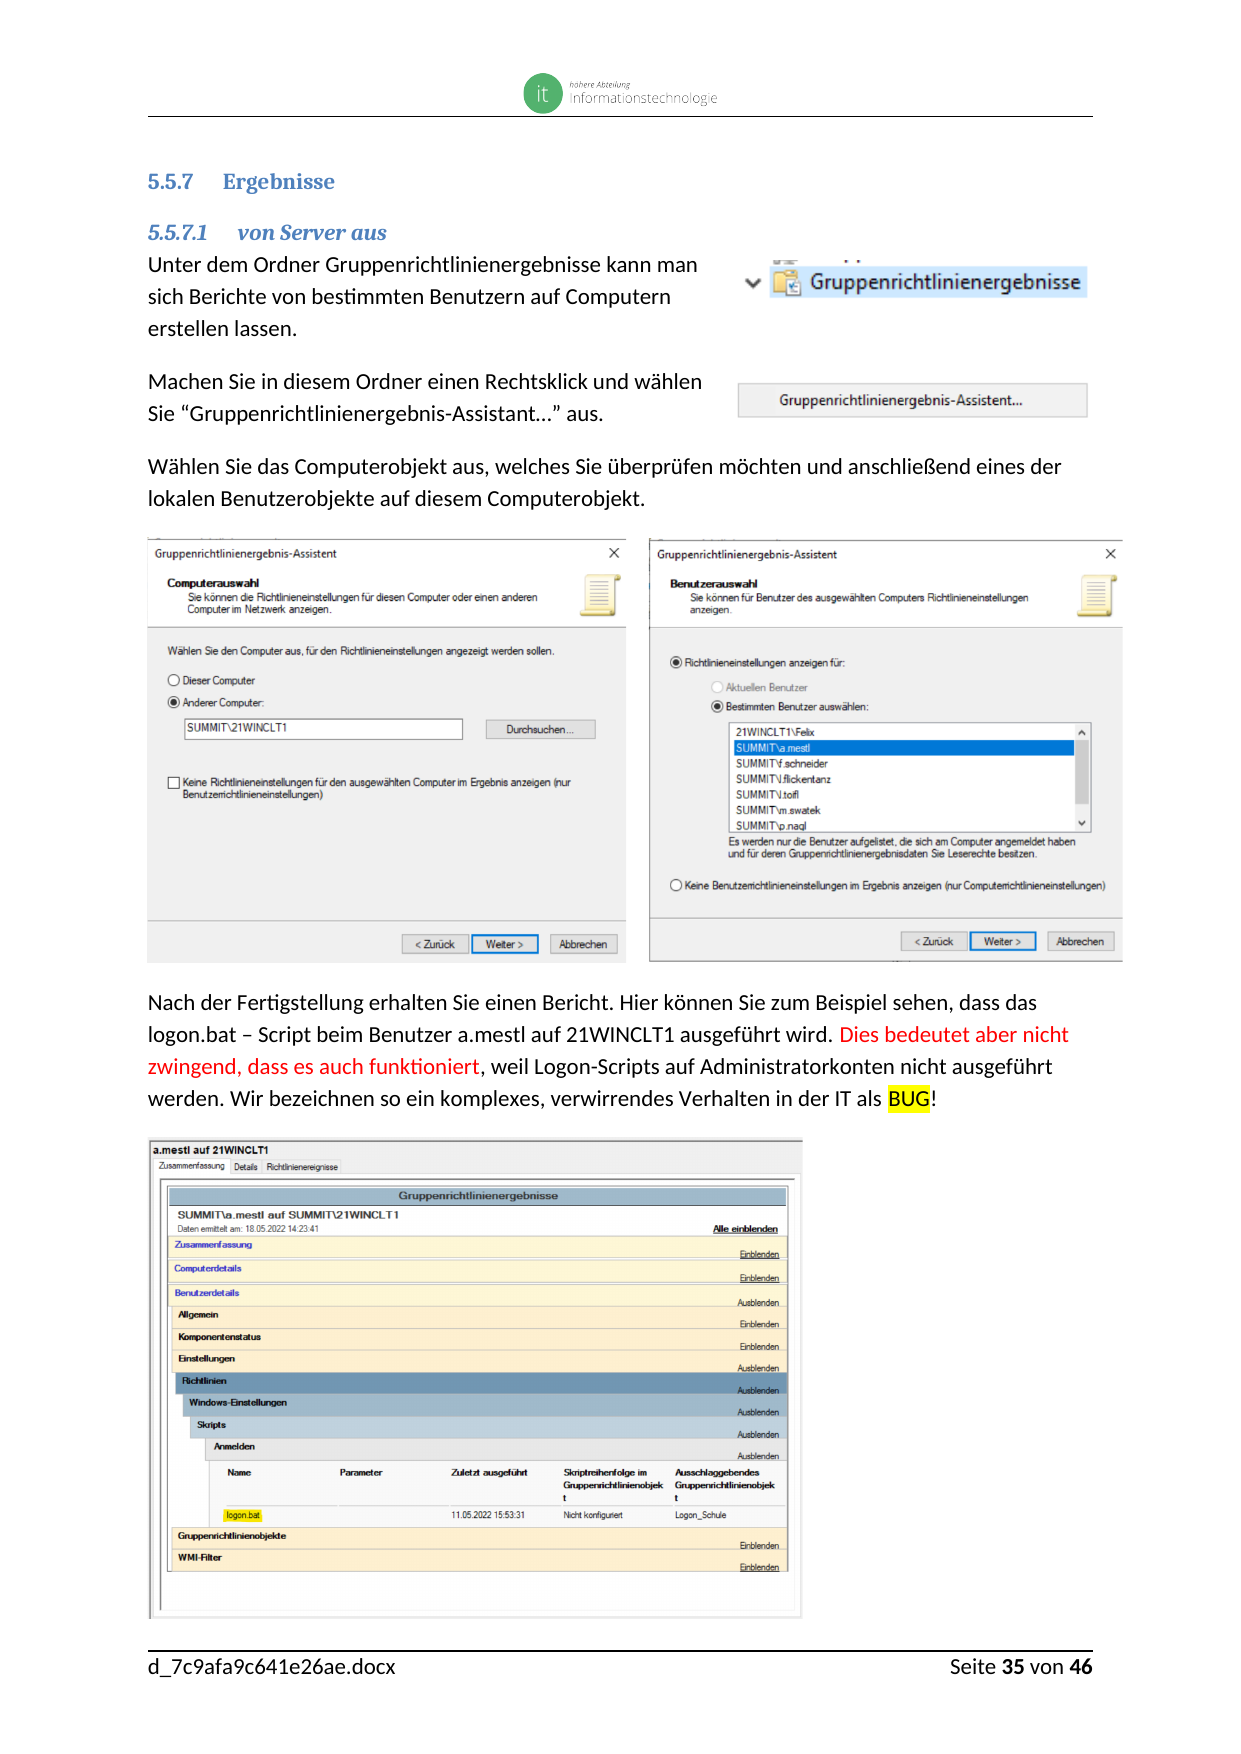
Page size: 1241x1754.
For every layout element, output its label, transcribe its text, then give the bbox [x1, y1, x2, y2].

text Wählen Sie das Computerobjekt aus, welches Sie überprüfen möchten und anschließend eines der lokalen Benutzerobjekte auf diesem Computerobjekt. [148, 452, 1093, 512]
picture [736, 260, 1089, 301]
picture [647, 538, 1123, 960]
picture [147, 537, 627, 963]
subtitle von Server aus [148, 219, 1093, 246]
picture [147, 1137, 803, 1619]
text Unter dem Ordner Gruppenrichtlinienergebnisse kann man sich Berichte von bestimmten Benutzern auf Computern erstellen lassen. [148, 250, 1093, 342]
subtitle Ergebnisse [148, 168, 1093, 195]
picture [523, 73, 717, 114]
picture [735, 378, 1089, 420]
text Nach der Fertigstellung erhalten Sie einen Bericht. Hier können Sie zum Beispiel sehen, dass das logon.bat – Script beim Benutzer a.mestl auf 21WINCLT1 ausgeführt wird. Dies bedeutet aber nicht zwingend, dass es auch funktioniert, weil Logon-Scripts auf Administratorkonten nicht ausgeführt werden. Wir bezeichnen so ein komplexes, verwirrendes Verhalten in der IT als BUG! [148, 988, 1093, 1113]
